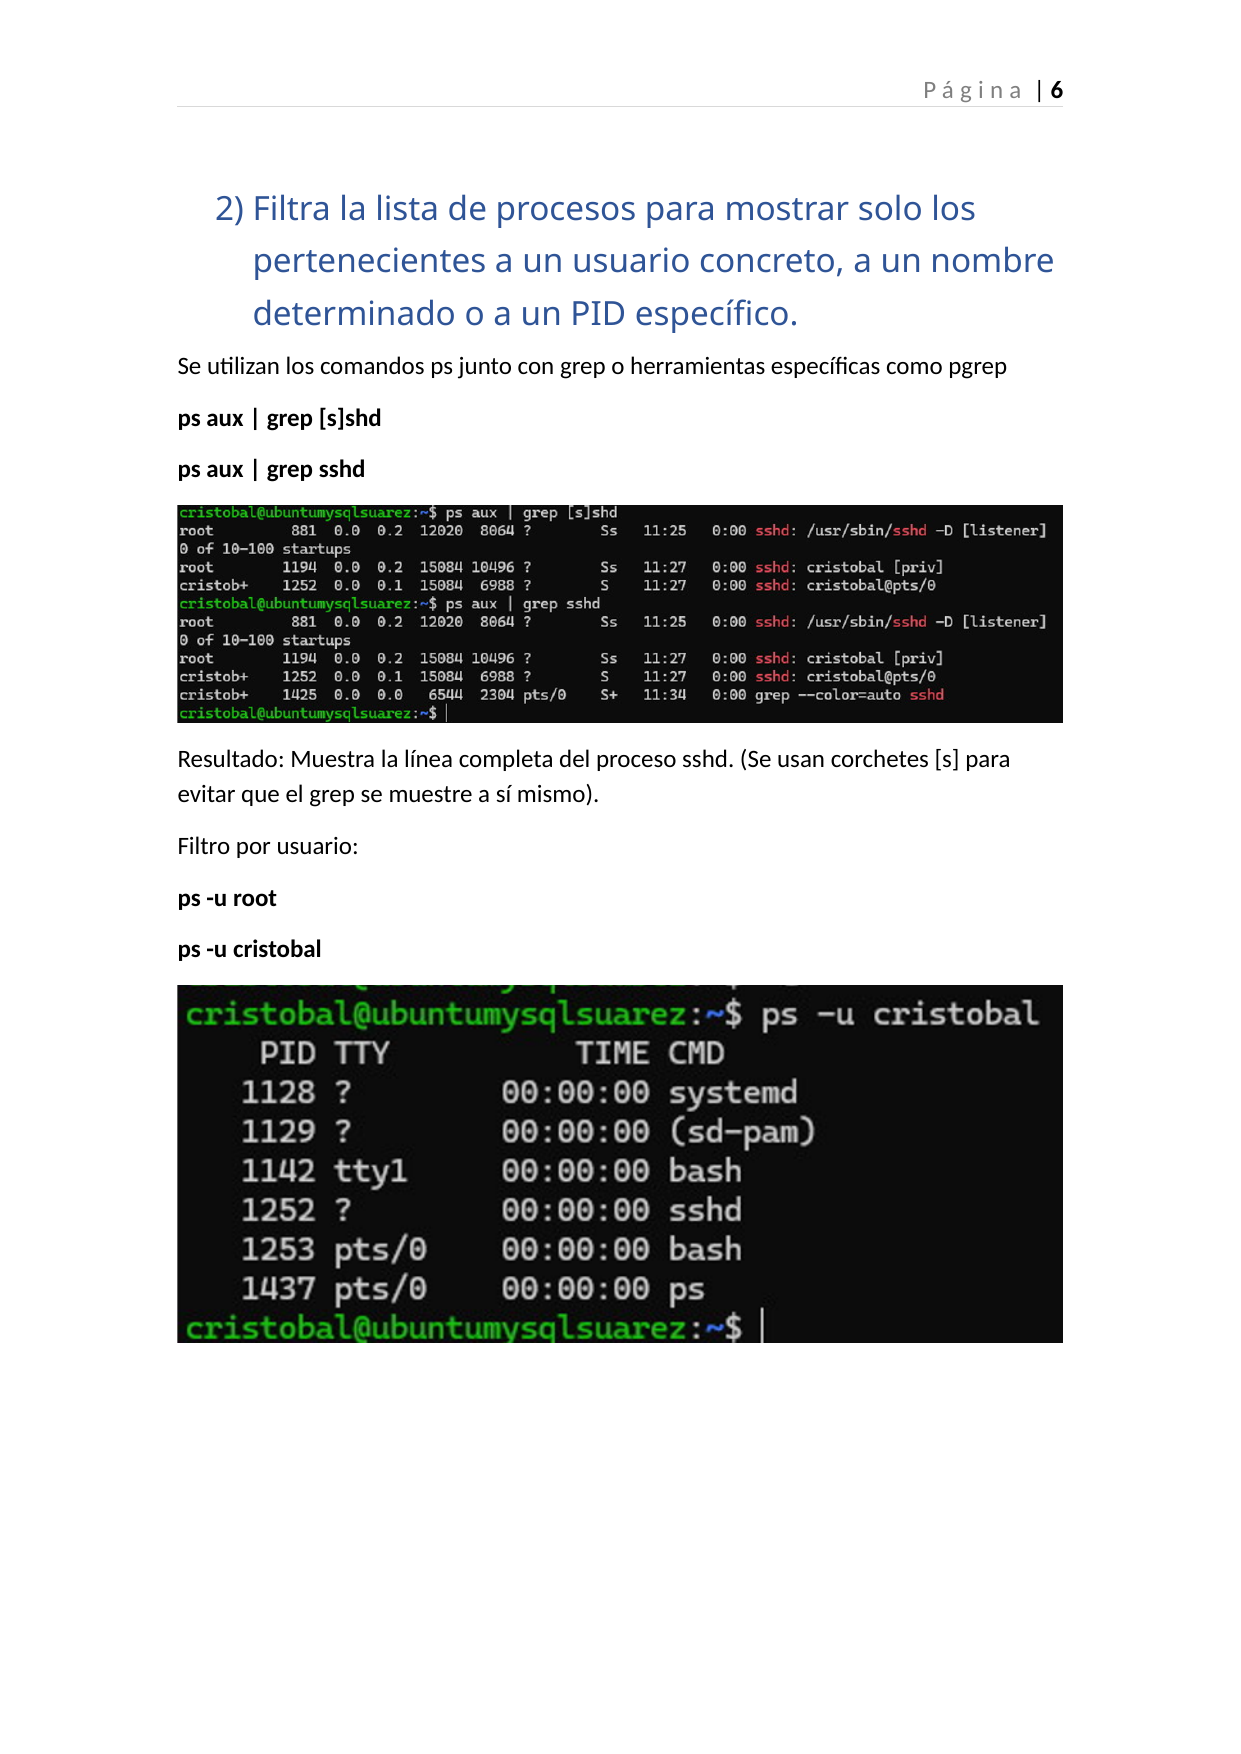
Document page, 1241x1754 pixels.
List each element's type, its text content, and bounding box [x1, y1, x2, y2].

text ps -u root [177, 882, 1063, 912]
subtitle Filtra la lista de procesos para mostrar solo los pertenecientes a un usuario concreto, a un nombre determinado o a un PID específico. [215, 185, 1063, 335]
picture [177, 985, 1063, 1343]
text ps aux | grep [s]shd [177, 402, 1063, 432]
text Se utilizan los comandos ps junto con grep o herramientas específicas como pgrep [177, 350, 1063, 381]
text Resultado: Muestra la línea completa del proceso sshd. (Se usan corchetes [s] para evitar que el grep se muestre a sí mismo). [177, 744, 1063, 809]
text ps aux | grep sshd [177, 453, 1063, 484]
text ps -u cristobal [177, 934, 1063, 964]
text Filtro por usuario: [177, 830, 1063, 861]
picture [177, 505, 1063, 723]
